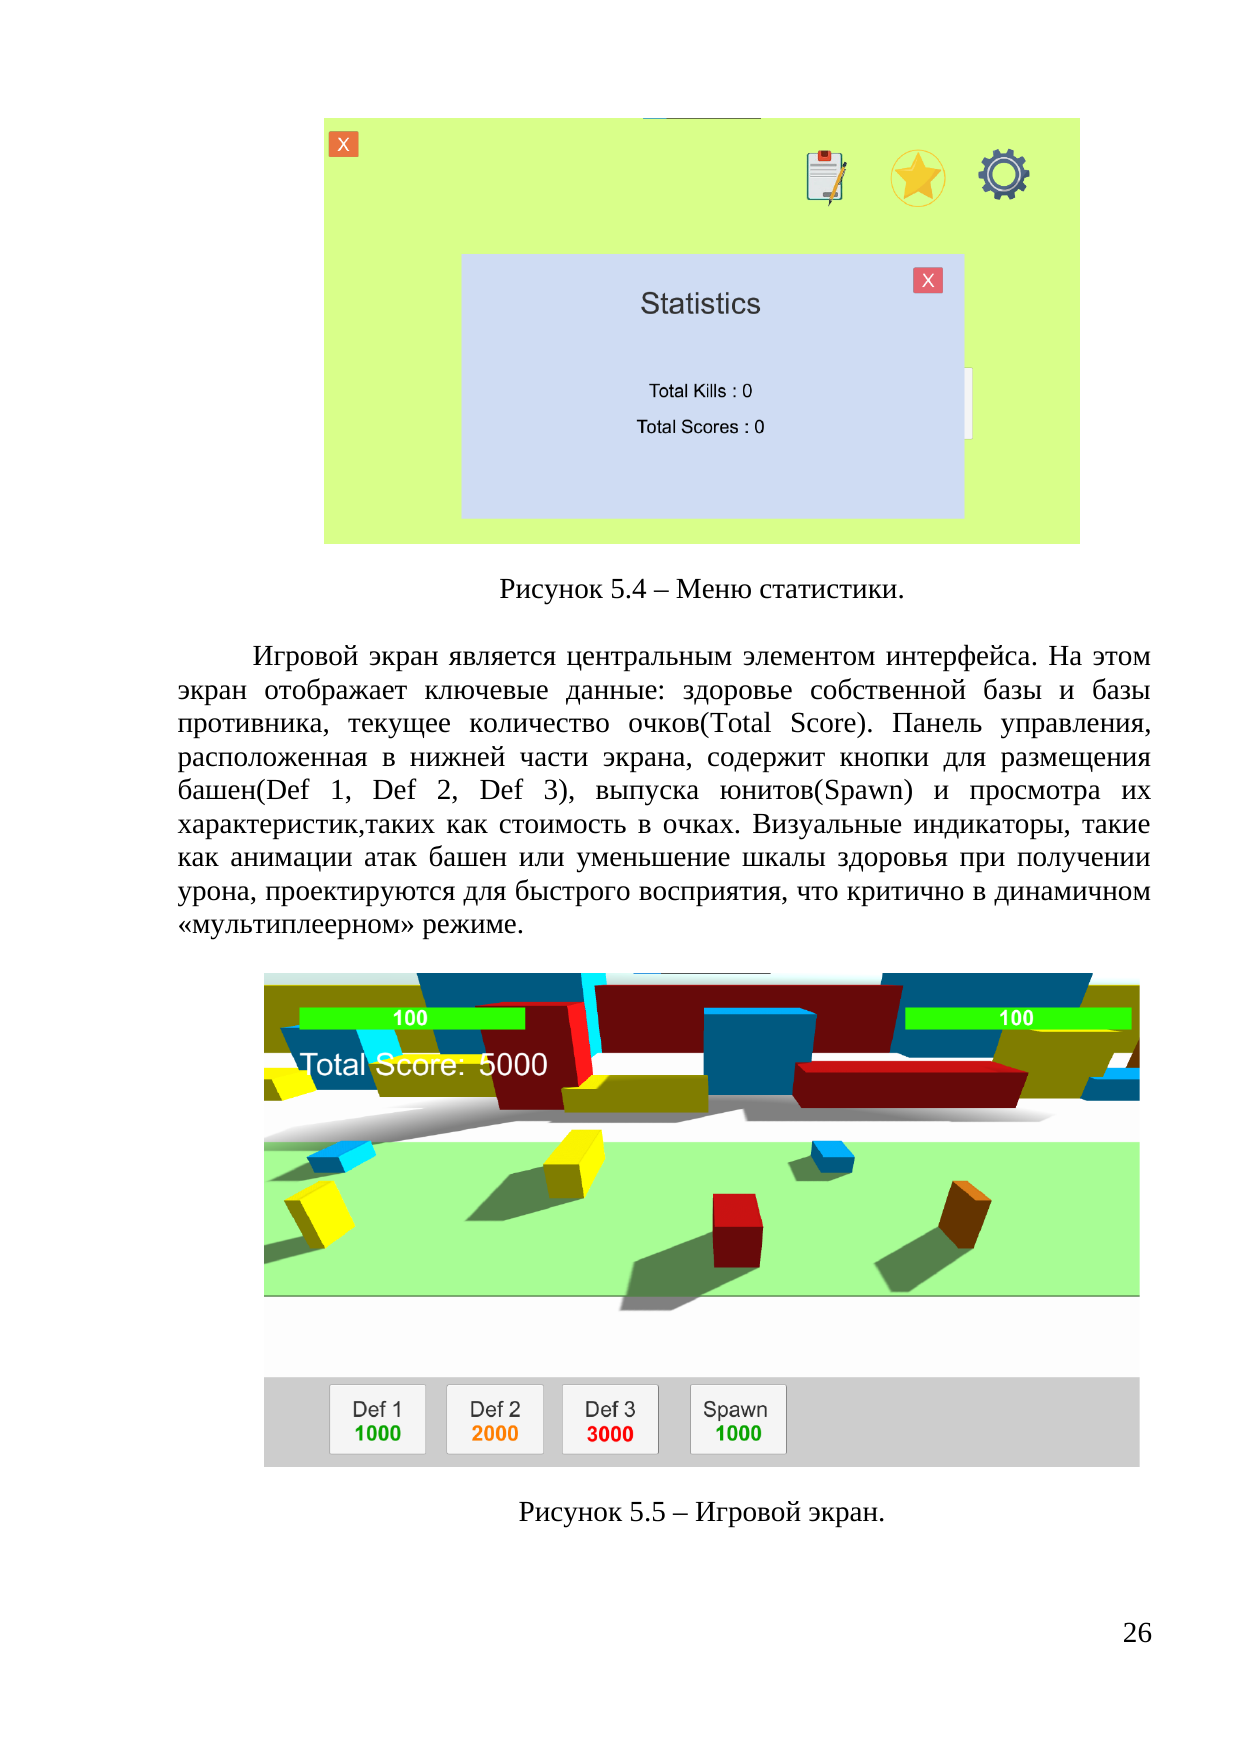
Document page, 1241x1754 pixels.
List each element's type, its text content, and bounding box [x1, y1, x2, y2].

text Игровой экран является центральным элементом интерфейса. На этом экран отображает ключевые данные: здоровье собственной базы и базы противника, текущее количество очков(Total Score). Панель управления, расположенная в нижней части экрана, содержит кнопки для размещения башен(Def 1, Def 2, Def 3), выпуска юнитов(Spawn) и просмотра их характеристик,таких как стоимость в очках. Визуальные индикаторы, такие как анимации атак башен или уменьшение шкалы здоровья при получении урона, проектируются для быстрого восприятия, что критично в динамичном «мультиплеерном» режиме. [177, 638, 1152, 940]
picture [324, 118, 1080, 544]
text Рисунок 5.4 – Меню статистики. [177, 571, 1152, 605]
picture [264, 973, 1140, 1467]
text Рисунок 5.5 – Игровой экран. [177, 1494, 1152, 1528]
